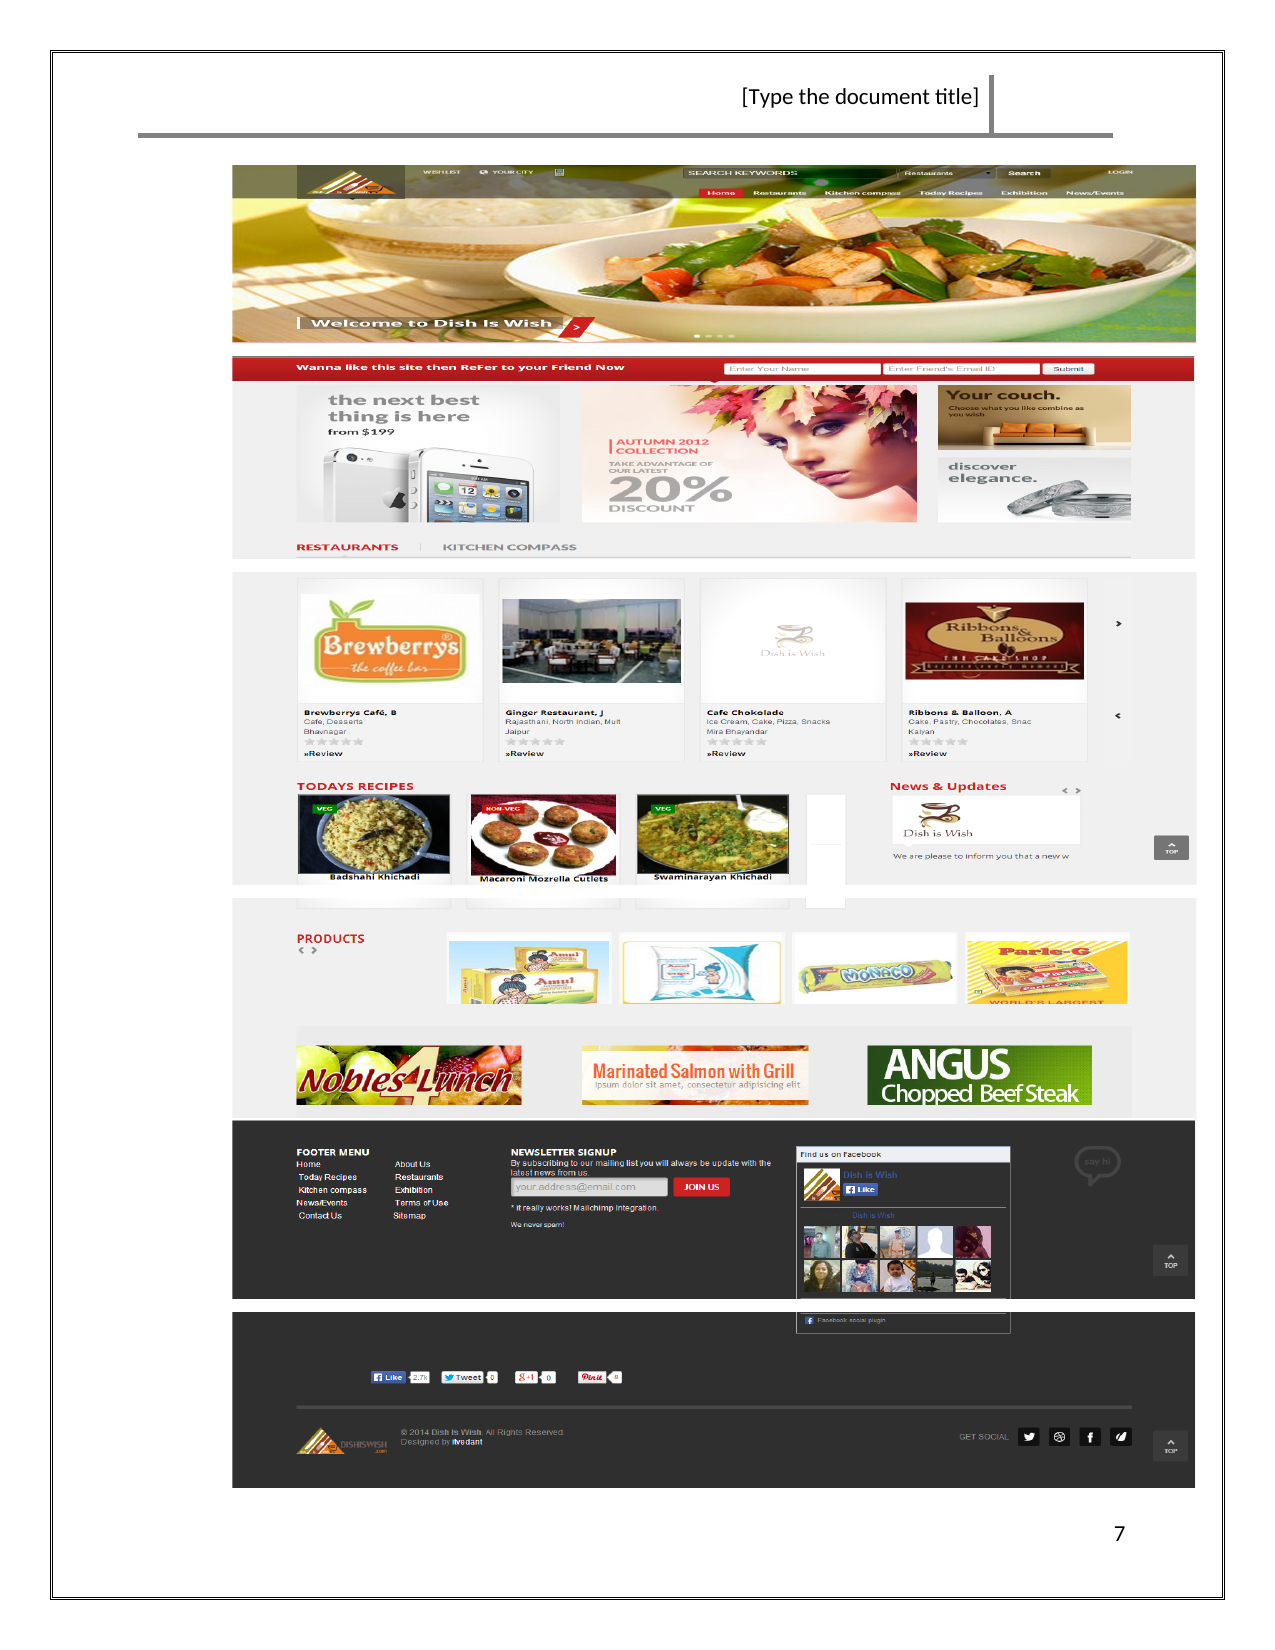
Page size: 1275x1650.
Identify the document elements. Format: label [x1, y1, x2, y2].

picture [232, 572, 1197, 885]
picture [232, 165, 1197, 343]
picture [232, 356, 1195, 559]
picture [232, 1312, 1196, 1488]
picture [232, 898, 1197, 1299]
